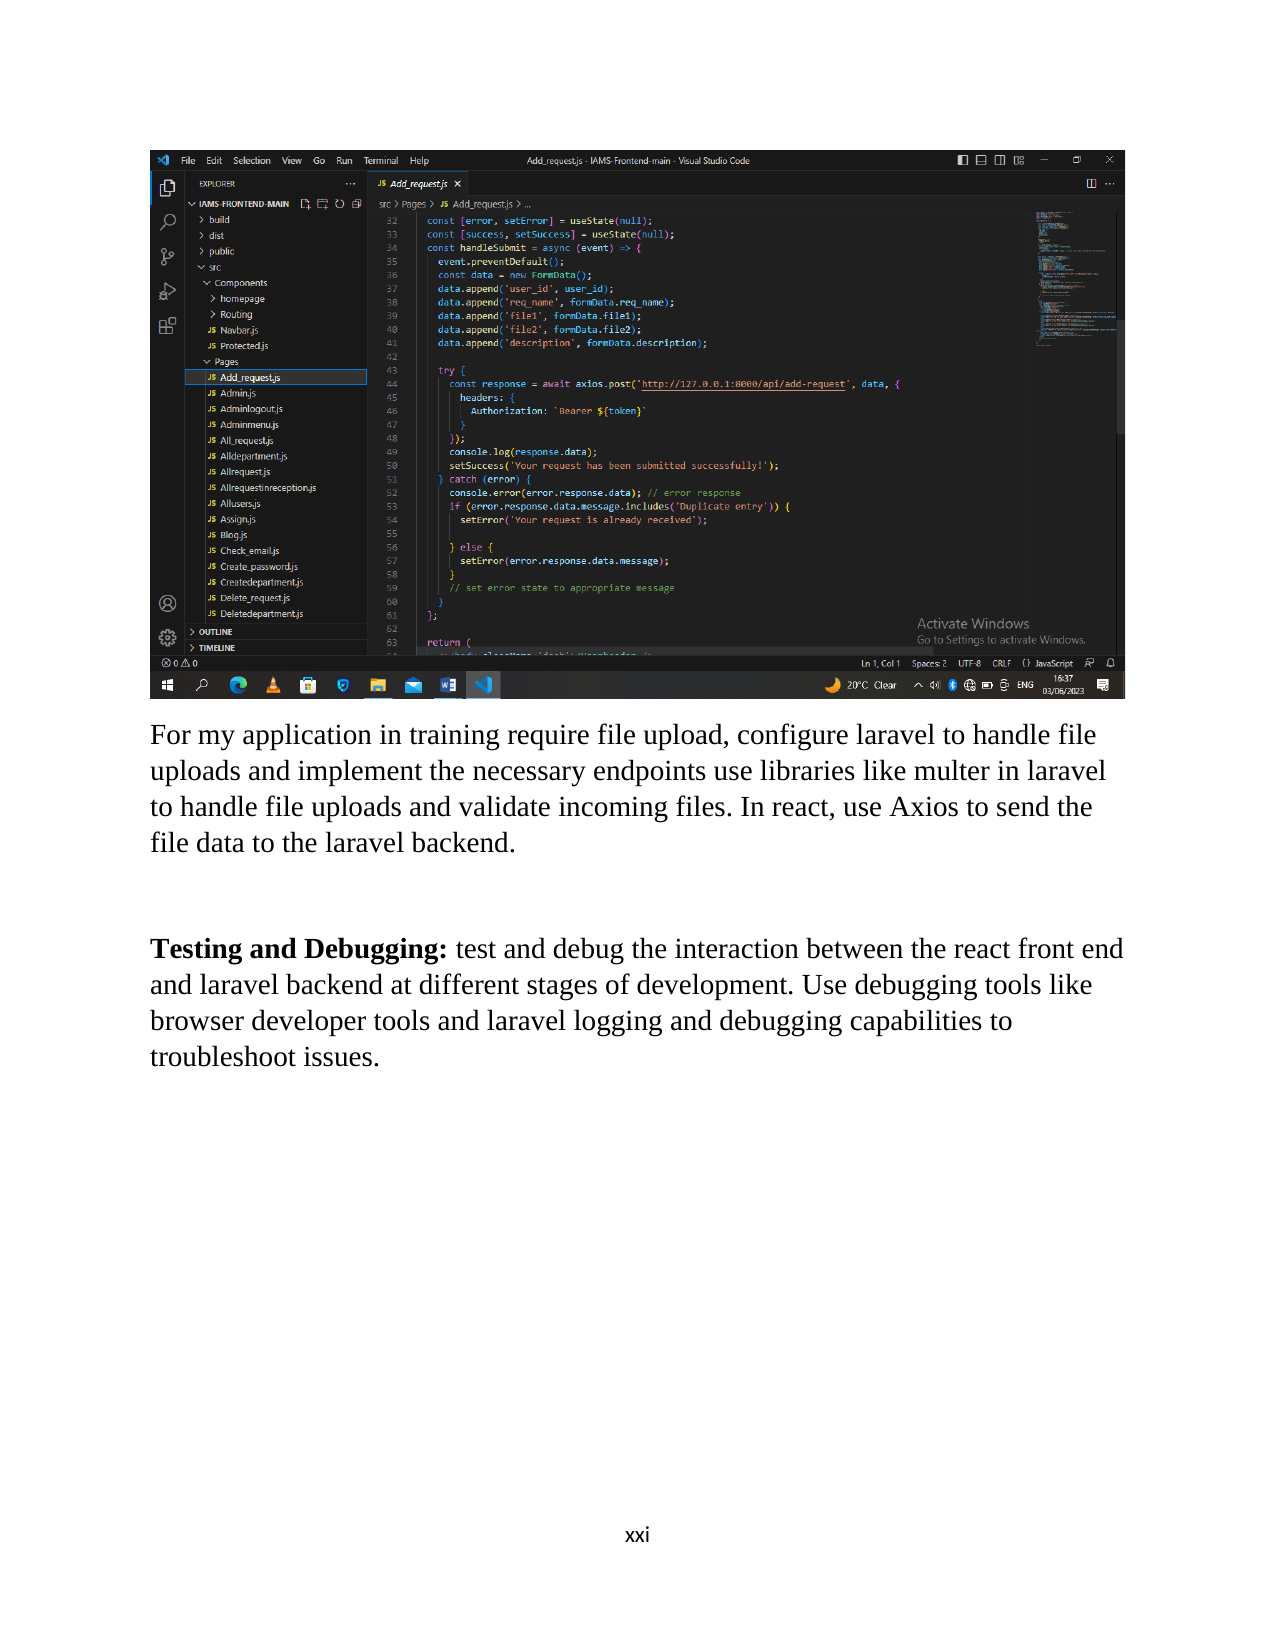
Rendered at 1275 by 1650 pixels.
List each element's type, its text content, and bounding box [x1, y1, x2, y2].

text Testing and Debugging: test and debug the interaction between the react front end and laravel backend at different stages of development. Use debugging tools like browser developer tools and laravel logging and debugging capabilities to troubleshoot issues. [150, 931, 1125, 1073]
text For my application in training require file upload, configure laravel to handle file uploads and implement the necessary endpoints use libraries like multer in laravel to handle file uploads and validate incoming files. In react, use Axios to send the file data to the laravel backend. [150, 717, 1125, 859]
picture [150, 150, 1125, 699]
